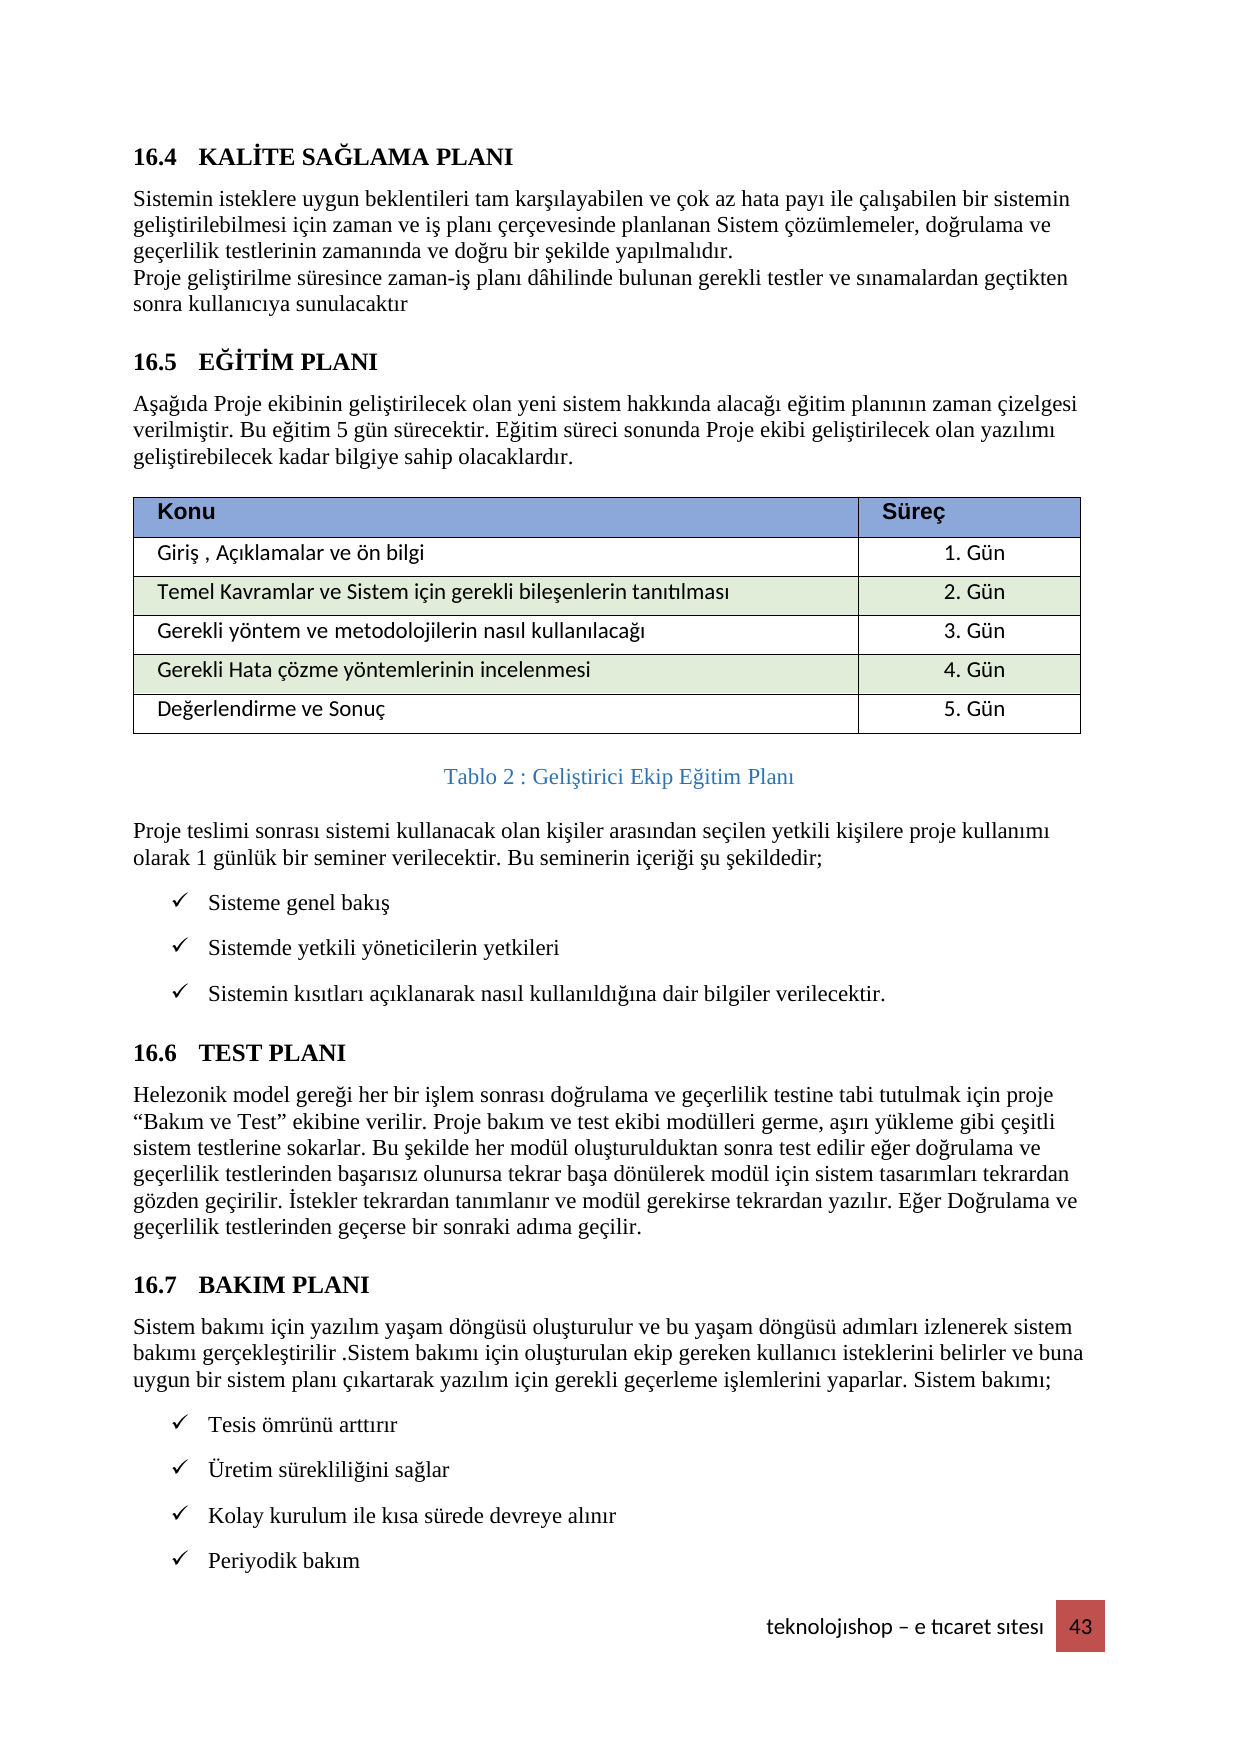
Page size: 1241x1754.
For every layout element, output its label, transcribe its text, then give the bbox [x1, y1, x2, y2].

list Sisteme genel bakış [170, 889, 1105, 915]
text Sistem bakımı için yazılım yaşam döngüsü oluşturulur ve bu yaşam döngüsü adımları izlenerek sistem bakımı gerçekleştirilir .Sistem bakımı için oluşturulan ekip gereken kullanıcı isteklerini belirler ve buna uygun bir sistem planı çıkartarak yazılım için gerekli geçerleme işlemlerini yaparlar. Sistem bakımı; [133, 1313, 1105, 1392]
text Sistemin isteklere uygun beklentileri tam karşılayabilen ve çok az hata payı ile çalışabilen bir sistemin geliştirilebilmesi için zaman ve iş planı çerçevesinde planlanan Sistem çözümlemeler, doğrulama ve geçerlilik testlerinin zamanında ve doğru bir şekilde yapılmalıdır. [133, 185, 1105, 264]
subtitle EĞİTİM PLANI [133, 347, 1105, 376]
table_header Konu [134, 498, 858, 537]
table_cell Gerekli yöntem ve metodolojilerin nasıl kullanılacağı [134, 616, 858, 654]
list Sistemde yetkili yöneticilerin yetkileri [170, 934, 1105, 961]
list Tesis ömrünü arttırır [170, 1411, 1105, 1437]
subtitle TEST PLANI [133, 1038, 1105, 1067]
text Helezonik model gereği her bir işlem sonrası doğrulama ve geçerlilik testine tabi tutulmak için proje “Bakım ve Test” ekibine verilir. Proje bakım ve test ekibi modülleri germe, aşırı yükleme gibi çeşitli sistem testlerine sokarlar. Bu şekilde her modül oluşturulduktan sonra test edilir eğer doğrulama ve geçerlilik testlerinden başarısız olunursa tekrar başa dönülerek modül için sistem tasarımları tekrardan gözden geçirilir. İstekler tekrardan tanımlanır ve modül gerekirse tekrardan yazılır. Eğer Doğrulama ve geçerlilik testlerinden geçerse bir sonraki adıma geçilir. [133, 1081, 1105, 1239]
text Aşağıda Proje ekibinin geliştirilecek olan yeni sistem hakkında alacağı eğitim planının zaman çizelgesi verilmiştir. Bu eğitim 5 gün sürecektir. Eğitim süreci sonunda Proje ekibi geliştirilecek olan yazılımı geliştirebilecek kadar bilgiye sahip olacaklardır. [133, 390, 1105, 469]
list Kolay kurulum ile kısa sürede devreye alınır [170, 1502, 1105, 1528]
list Sistemin kısıtları açıklanarak nasıl kullanıldığına dair bilgiler verilecektir. [170, 980, 1105, 1006]
table_cell 1. Gün [859, 538, 1080, 576]
list Periyodik bakım [170, 1547, 1105, 1573]
subtitle KALİTE SAĞLAMA PLANI [133, 142, 1105, 170]
table_cell 3. Gün [859, 616, 1080, 654]
table_cell 5. Gün [859, 695, 1080, 733]
subtitle BAKIM PLANI [133, 1270, 1105, 1299]
table_cell Gerekli Hata çözme yöntemlerinin incelenmesi [134, 655, 858, 693]
table_cell Giriş , Açıklamalar ve ön bilgi [134, 538, 858, 576]
text Tablo 2 : Geliştirici Ekip Eğitim Planı [133, 763, 1105, 789]
table_cell 2. Gün [859, 577, 1080, 615]
table_cell Değerlendirme ve Sonuç [134, 695, 858, 733]
table_cell Temel Kavramlar ve Sistem için gerekli bileşenlerin tanıtılması [134, 577, 858, 615]
text Proje teslimi sonrası sistemi kullanacak olan kişiler arasından seçilen yetkili kişilere proje kullanımı olarak 1 günlük bir seminer verilecektir. Bu seminerin içeriği şu şekildedir; [133, 817, 1105, 870]
table_cell 4. Gün [859, 655, 1080, 693]
table_header Süreç [859, 498, 1080, 537]
list Üretim sürekliliğini sağlar [170, 1456, 1105, 1483]
text Proje geliştirilme süresince zaman-iş planı dâhilinde bulunan gerekli testler ve sınamalardan geçtikten sonra kullanıcıya sunulacaktır [133, 264, 1105, 317]
